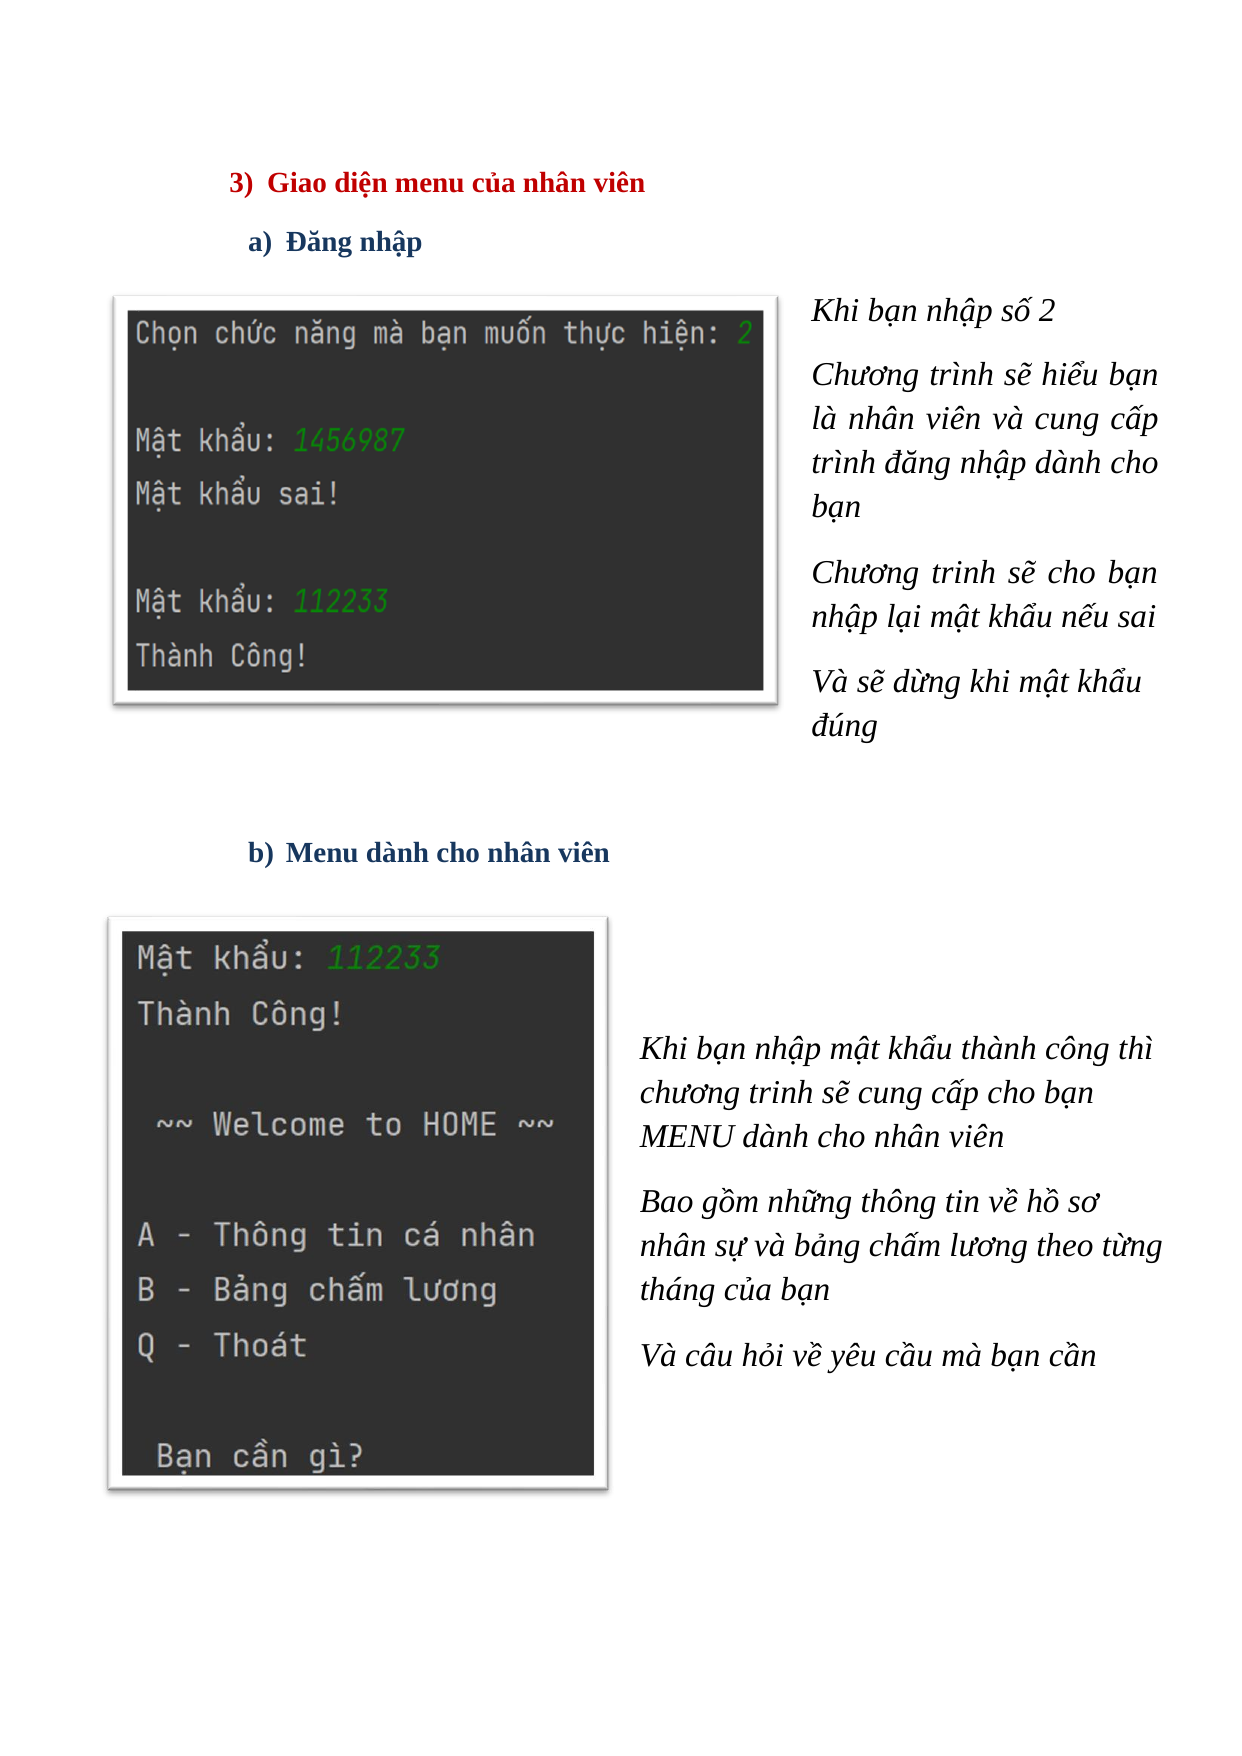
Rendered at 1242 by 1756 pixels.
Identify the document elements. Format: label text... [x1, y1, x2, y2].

picture [106, 291, 785, 715]
text Chương trinh sẽ cho bạn nhập lại mật khẩu nếu sai [811, 552, 1158, 634]
list Giao diện menu của nhân viên [229, 165, 783, 198]
text Khi bạn nhập số 2 [811, 290, 1242, 328]
text Bao gồm những thông tin về hồ sơ nhân sự và bảng chấm lương theo từng tháng của bạn [639, 1182, 1165, 1308]
picture [100, 912, 615, 1500]
text Và sẽ dừng khi mật khẩu đúng [811, 661, 1142, 743]
text Khi bạn nhập mật khẩu thành công thì chương trinh sẽ cung cấp cho bạn MENU dành cho nhân viên [639, 1028, 1156, 1155]
list Đăng nhập [248, 224, 783, 258]
list Menu dành cho nhân viên [248, 835, 614, 869]
text Chương trình sẽ hiểu bạn là nhân viên và cung cấp trình đăng nhập dành cho bạn [811, 354, 1159, 525]
text Và câu hỏi về yêu cầu mà bạn cần [639, 1335, 1242, 1373]
